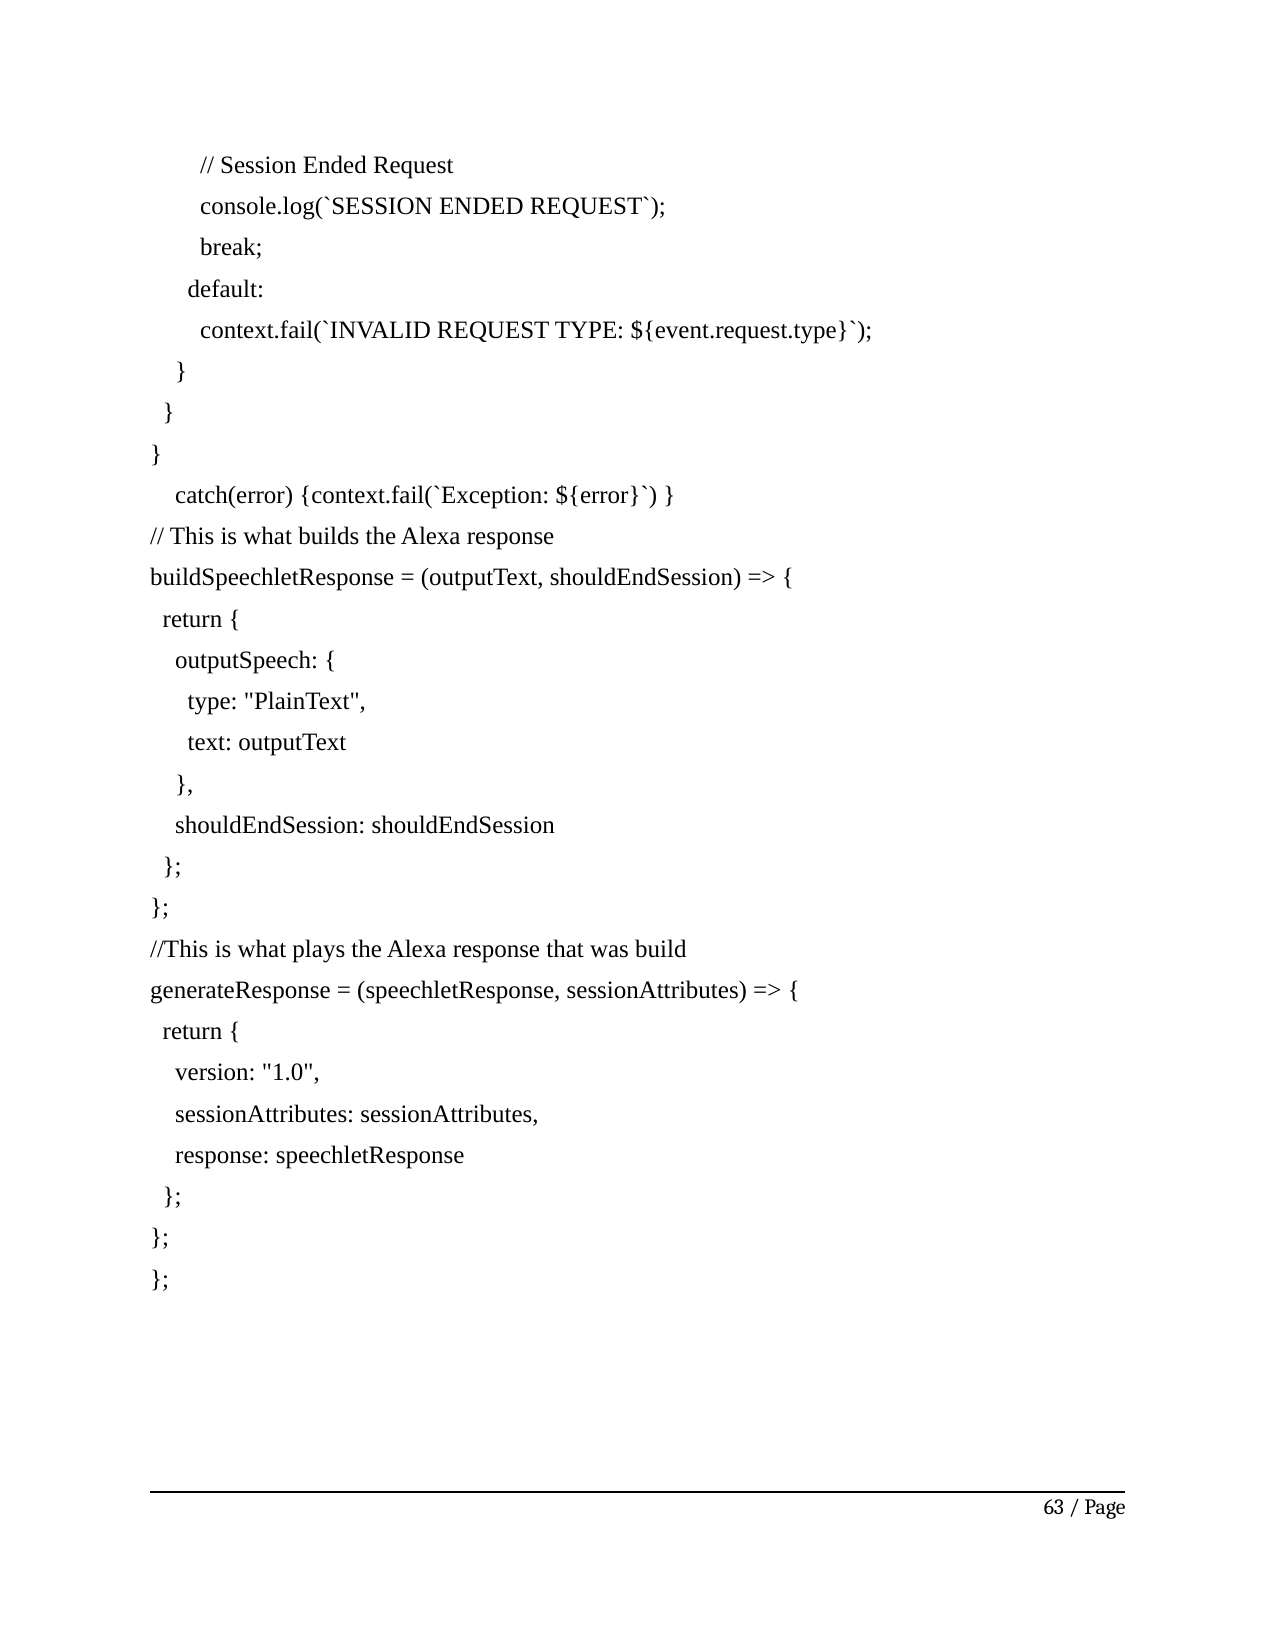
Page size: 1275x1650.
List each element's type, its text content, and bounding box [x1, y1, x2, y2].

text }; [150, 892, 1125, 921]
text buildSpeechletResponse = (outputText, shouldEndSession) => { [150, 562, 1125, 591]
text return { [150, 1016, 1125, 1045]
text }; [150, 1181, 1125, 1210]
text shouldEndSession: shouldEndSession [150, 810, 1125, 839]
text response: speechletResponse [150, 1140, 1125, 1169]
text //This is what plays the Alexa response that was build [150, 934, 1125, 962]
text } [150, 356, 1125, 385]
text version: "1.0", [150, 1057, 1125, 1086]
text console.log(`SESSION ENDED REQUEST`); [150, 191, 1125, 220]
text // Session Ended Request [150, 150, 1125, 179]
text type: "PlainText", [150, 686, 1125, 715]
text sessionAttributes: sessionAttributes, [150, 1099, 1125, 1127]
text default: [150, 274, 1125, 302]
text // This is what builds the Alexa response [150, 521, 1125, 550]
text outputSpeech: { [150, 645, 1125, 674]
text generateResponse = (speechletResponse, sessionAttributes) => { [150, 975, 1125, 1004]
text }, [150, 769, 1125, 797]
text } [150, 397, 1125, 426]
text }; [150, 1222, 1125, 1251]
text break; [150, 232, 1125, 261]
text }; [150, 851, 1125, 880]
text return { [150, 604, 1125, 632]
text text: outputText [150, 727, 1125, 756]
text catch(error) {context.fail(`Exception: ${error}`) } [150, 480, 1125, 509]
text } [150, 439, 1125, 467]
text context.fail(`INVALID REQUEST TYPE: ${event.request.type}`); [150, 315, 1125, 344]
text }; [150, 1264, 1125, 1292]
